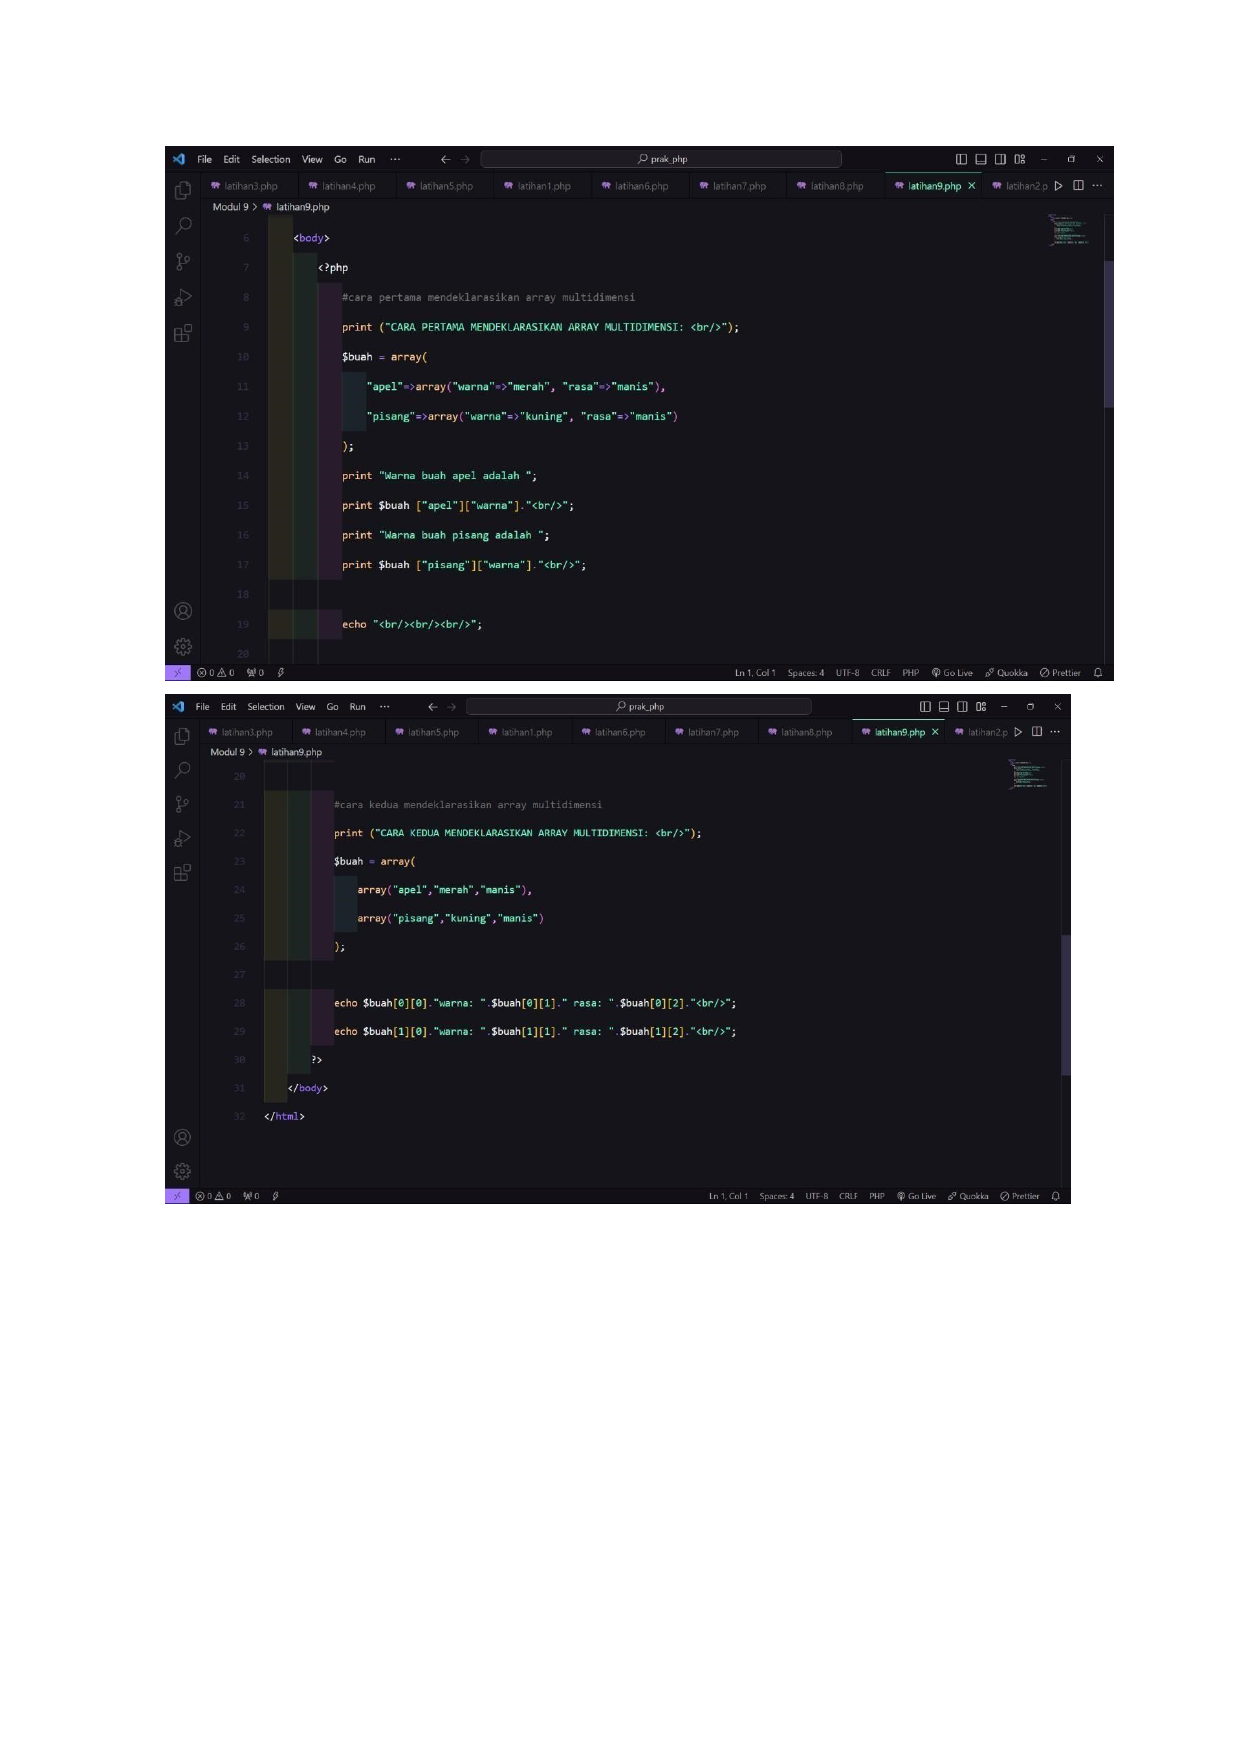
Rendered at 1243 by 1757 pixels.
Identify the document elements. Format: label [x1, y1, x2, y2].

picture [165, 694, 1071, 1204]
picture [165, 146, 1114, 681]
